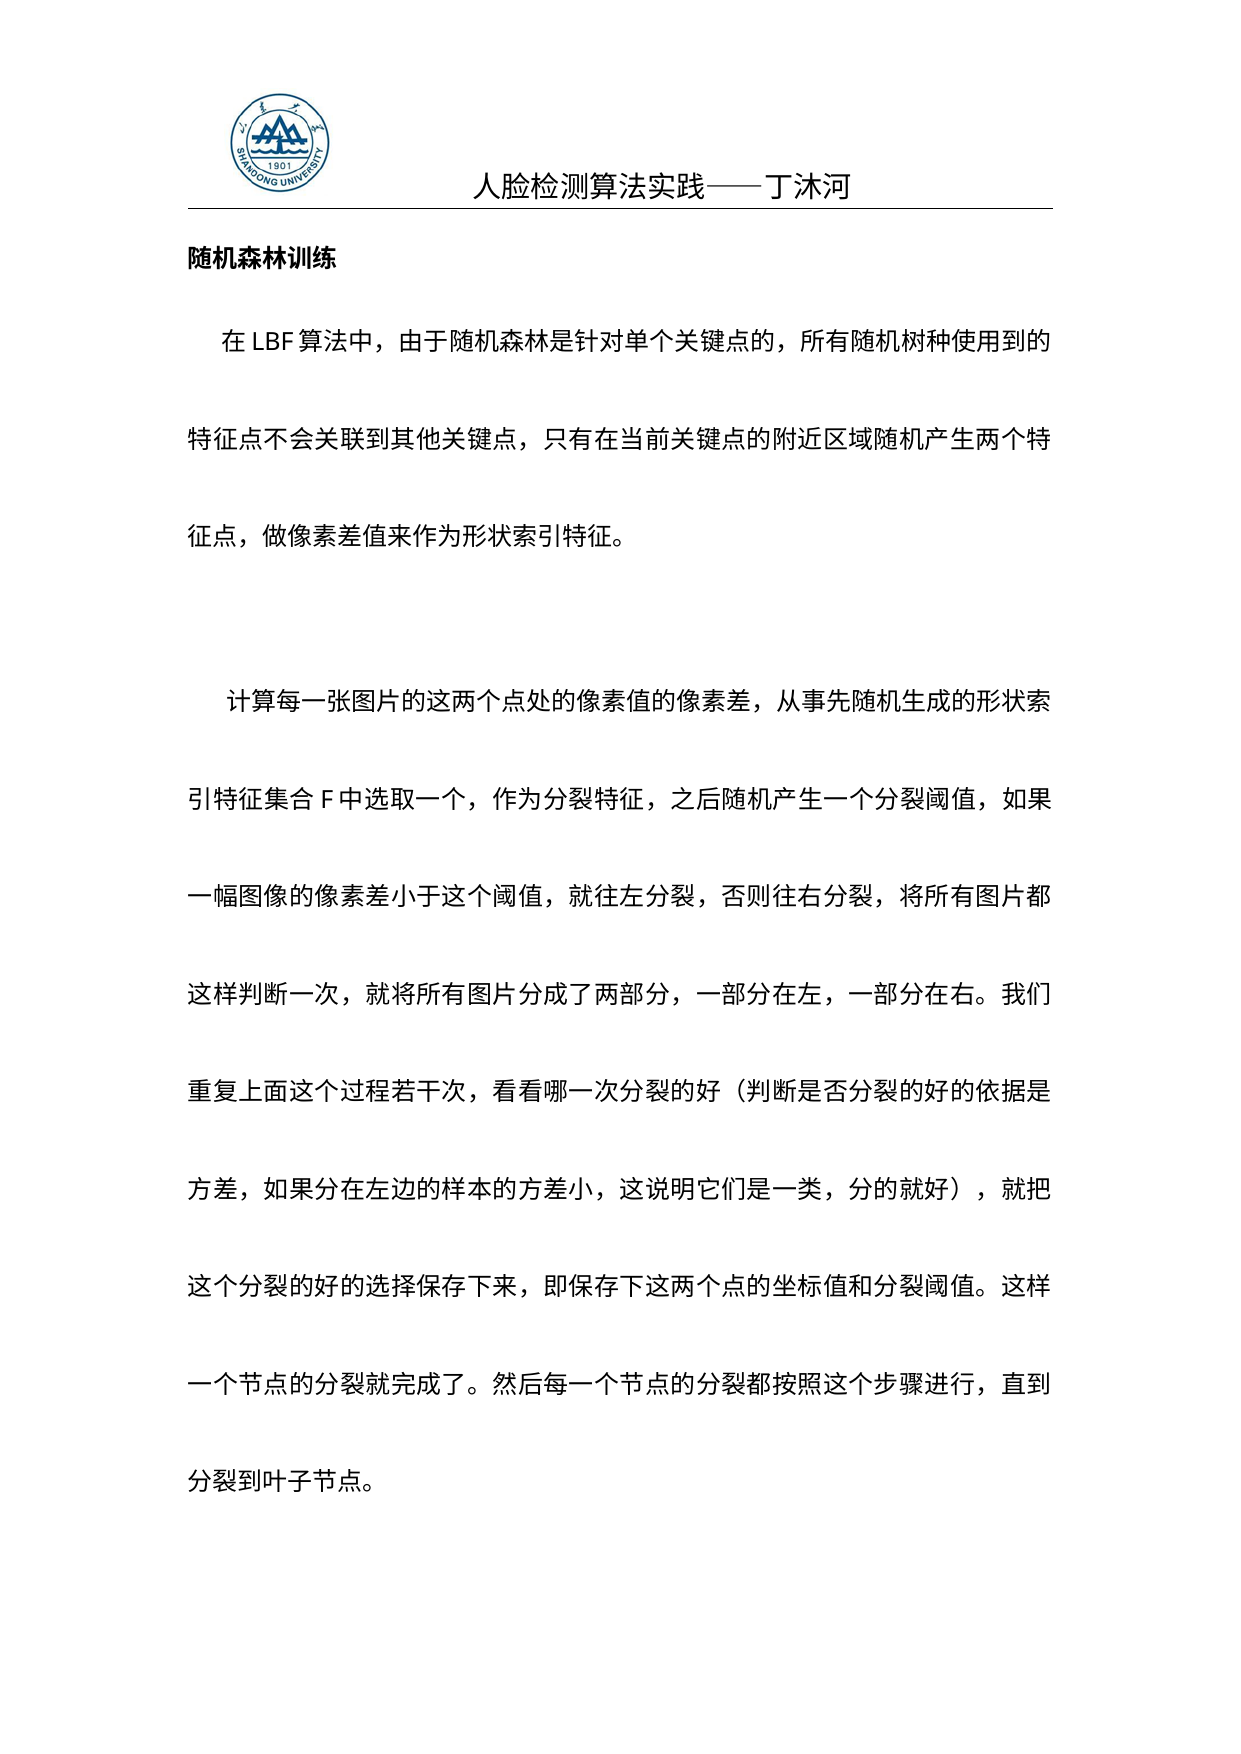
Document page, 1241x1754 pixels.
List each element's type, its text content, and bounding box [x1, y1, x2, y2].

text 在LBF算法中，由于随机森林是针对单个关键点的，所有随机树种使用到的特征点不会关联到其他关键点，只有在当前关键点的附近区域随机产生两个特征点，做像素差值来作为形状索引特征。 [187, 307, 1053, 567]
text 计算每一张图片的这两个点处的像素值的像素差，从事先随机生成的形状索引特征集合F中选取一个，作为分裂特征，之后随机产生一个分裂阈值，如果一幅图像的像素差小于这个阈值，就往左分裂，否则往右分裂，将所有图片都这样判断一次，就将所有图片分成了两部分，一部分在左，一部分在右。我们重复上面这个过程若干次，看看哪一次分裂的好（判断是否分裂的好的依据是方差，如果分在左边的样本的方差小，这说明它们是一类，分的就好），就把这个分裂的好的选择保存下来，即保存下这两个点的坐标值和分裂阈值。这样一个节点的分裂就完成了。然后每一个节点的分裂都按照这个步骤进行，直到分裂到叶子节点。 [187, 667, 1053, 1512]
text 随机森林训练 [187, 224, 1053, 289]
picture [224, 88, 336, 197]
